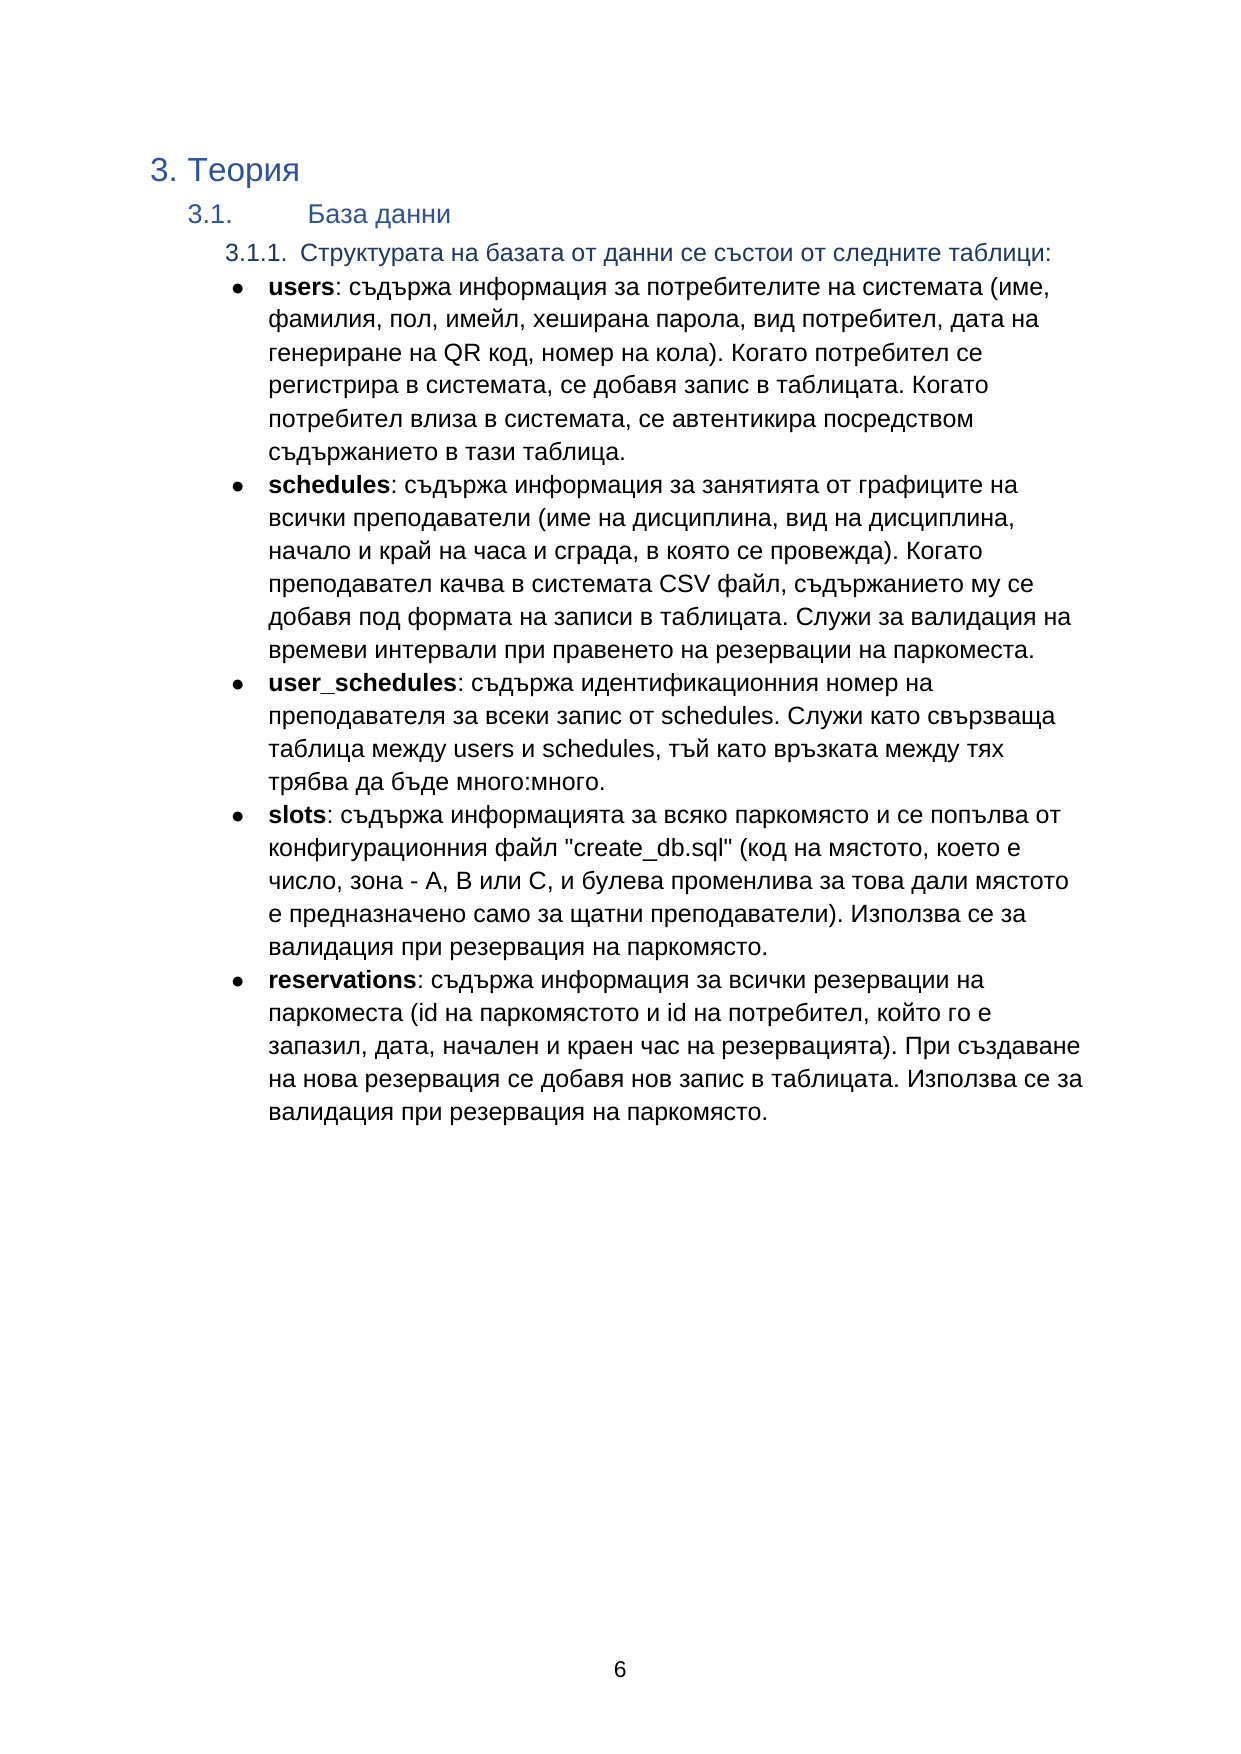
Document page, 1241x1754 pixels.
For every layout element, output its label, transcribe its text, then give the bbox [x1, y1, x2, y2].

subtitle Теория [150, 150, 1090, 188]
list reservations: съдържа информация за всички резервации на паркоместа (id на паркомястото и id на потребител, който го е запазил, дата, начален и краен час на резервацията). При създаване на нова резервация се добавя нов запис в таблицата. Използва се за валидация при резервация на паркомясто. [231, 965, 1090, 1126]
list slоts: съдържа информацията за всяко паркомясто и се попълва от конфигурационния файл "create_db.sql" (код на мястото, което е число, зона - А, B или C, и булева променлива за това дали мястото е предназначено само за щатни преподаватели). Използва се за валидация при резервация на паркомясто. [231, 800, 1090, 961]
list schedules: съдържа информация за занятията от графиците на всички преподаватели (име на дисциплина, вид на дисциплина, начало и край на часа и сграда, в която се провежда). Когато преподавател качва в системата CSV файл, съдържанието му се добавя под формата на записи в таблицата. Служи за валидация на времеви интервали при правенето на резервации на паркоместа. [231, 469, 1090, 663]
list users: съдържа информация за потребителите на системата (име, фамилия, пол, имейл, хеширана парола, вид потребител, дата на генериране на QR код, номер на кола). Когато потребител се регистрира в системата, се добавя запис в таблицата. Когато потребител влиза в системата, се автентикира посредством съдържанието в тази таблица. [231, 271, 1090, 465]
list user_schedules: съдържа идентификационния номер на преподавателя за всеки запис от schedules. Служи като свързваща таблица между users и schedules, тъй като връзката между тях трябва да бъде много:много. [231, 668, 1090, 796]
subtitle База данни [187, 198, 1090, 229]
subtitle Структурата на базата от данни се състои от следните таблици: [225, 238, 1090, 267]
